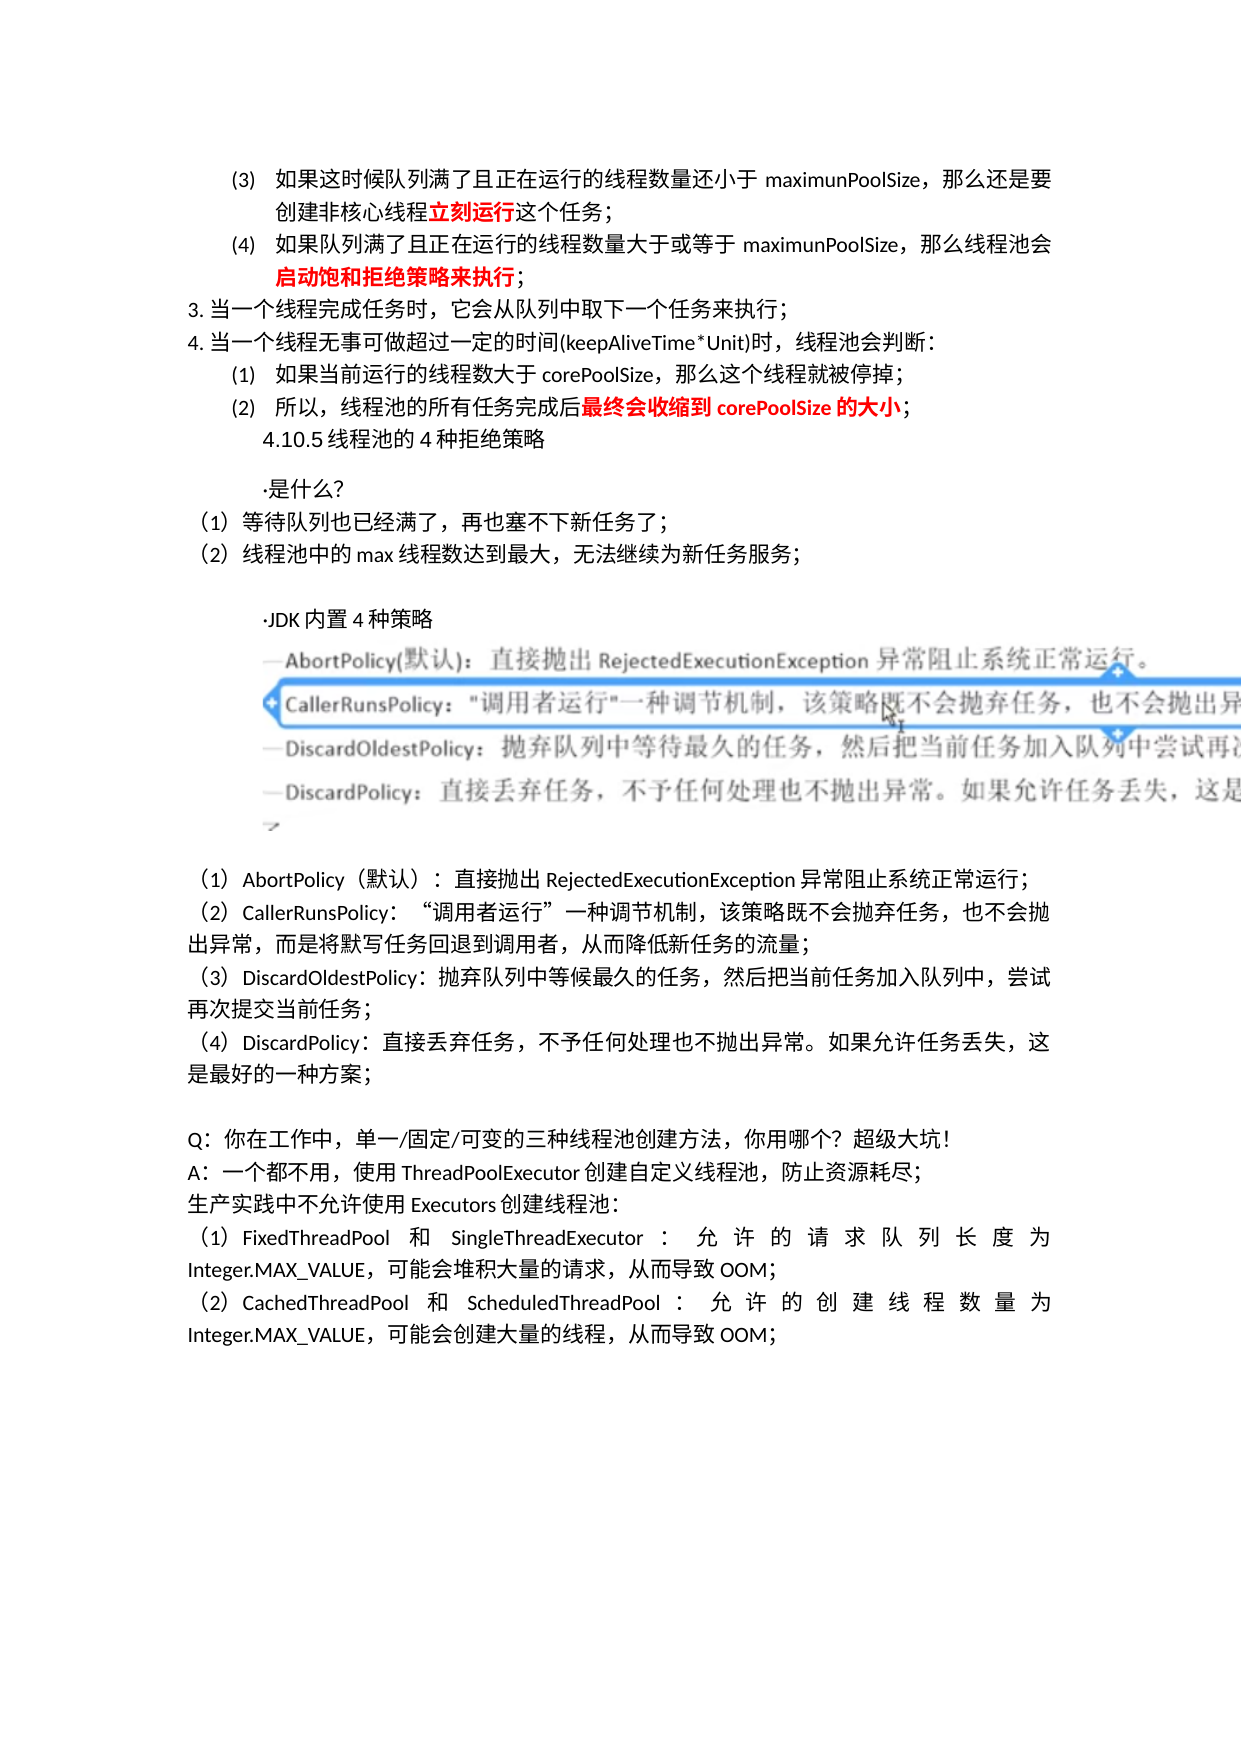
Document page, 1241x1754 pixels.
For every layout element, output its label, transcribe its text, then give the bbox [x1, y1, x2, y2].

list CachedThreadPool和ScheduledThreadPool：允许的创建线程数量为Integer.MAX_VALUE，可能会创建大量的线程，从而导致OOM； [187, 1284, 1053, 1349]
list FixedThreadPool和SingleThreadExecutor：允许的请求队列长度为Integer.MAX_VALUE，可能会堆积大量的请求，从而导致OOM； [187, 1219, 1053, 1284]
list 如果队列满了且正在运行的线程数量大于或等于maximunPoolSize，那么线程池会启动饱和拒绝策略来执行； [231, 227, 1053, 292]
list 所以，线程池的所有任务完成后最终会收缩到corePoolSize的大小； [231, 389, 1053, 422]
list DiscardOldestPolicy：抛弃队列中等候最久的任务，然后把当前任务加入队列中，尝试再次提交当前任务； [187, 959, 1053, 1024]
list 线程池中的max线程数达到最大，无法继续为新任务服务； [187, 537, 1053, 569]
list CallerRunsPolicy：“调用者运行”一种调节机制，该策略既不会抛弃任务，也不会抛出异常，而是将默写任务回退到调用者，从而降低新任务的流量； [187, 894, 1053, 959]
picture [262, 634, 1241, 831]
list 当一个线程无事可做超过一定的时间(keepAliveTime*Unit)时，线程池会判断： [187, 324, 1053, 357]
text ·是什么？ [187, 472, 1053, 504]
subtitle 4.10.5线程池的4种拒绝策略 [187, 422, 1053, 454]
list 如果这时候队列满了且正在运行的线程数量还小于maximunPoolSize，那么还是要创建非核心线程立刻运行这个任务； [231, 162, 1053, 227]
list AbortPolicy（默认）：直接抛出RejectedExecutionException异常阻止系统正常运行； [187, 862, 1053, 894]
text ·JDK内置4种策略 [187, 602, 1053, 634]
list 当一个线程完成任务时，它会从队列中取下一个任务来执行； [187, 292, 1053, 324]
list Q：你在工作中，单一/固定/可变的三种线程池创建方法，你用哪个？超级大坑！ [187, 1122, 1053, 1154]
list 生产实践中不允许使用Executors创建线程池： [187, 1187, 1053, 1219]
list 等待队列也已经满了，再也塞不下新任务了； [187, 504, 1053, 537]
list DiscardPolicy：直接丢弃任务，不予任何处理也不抛出异常。如果允许任务丢失，这是最好的一种方案； [187, 1024, 1053, 1089]
list 如果当前运行的线程数大于corePoolSize，那么这个线程就被停掉； [231, 357, 1053, 389]
list A：一个都不用，使用ThreadPoolExecutor创建自定义线程池，防止资源耗尽； [187, 1154, 1053, 1187]
